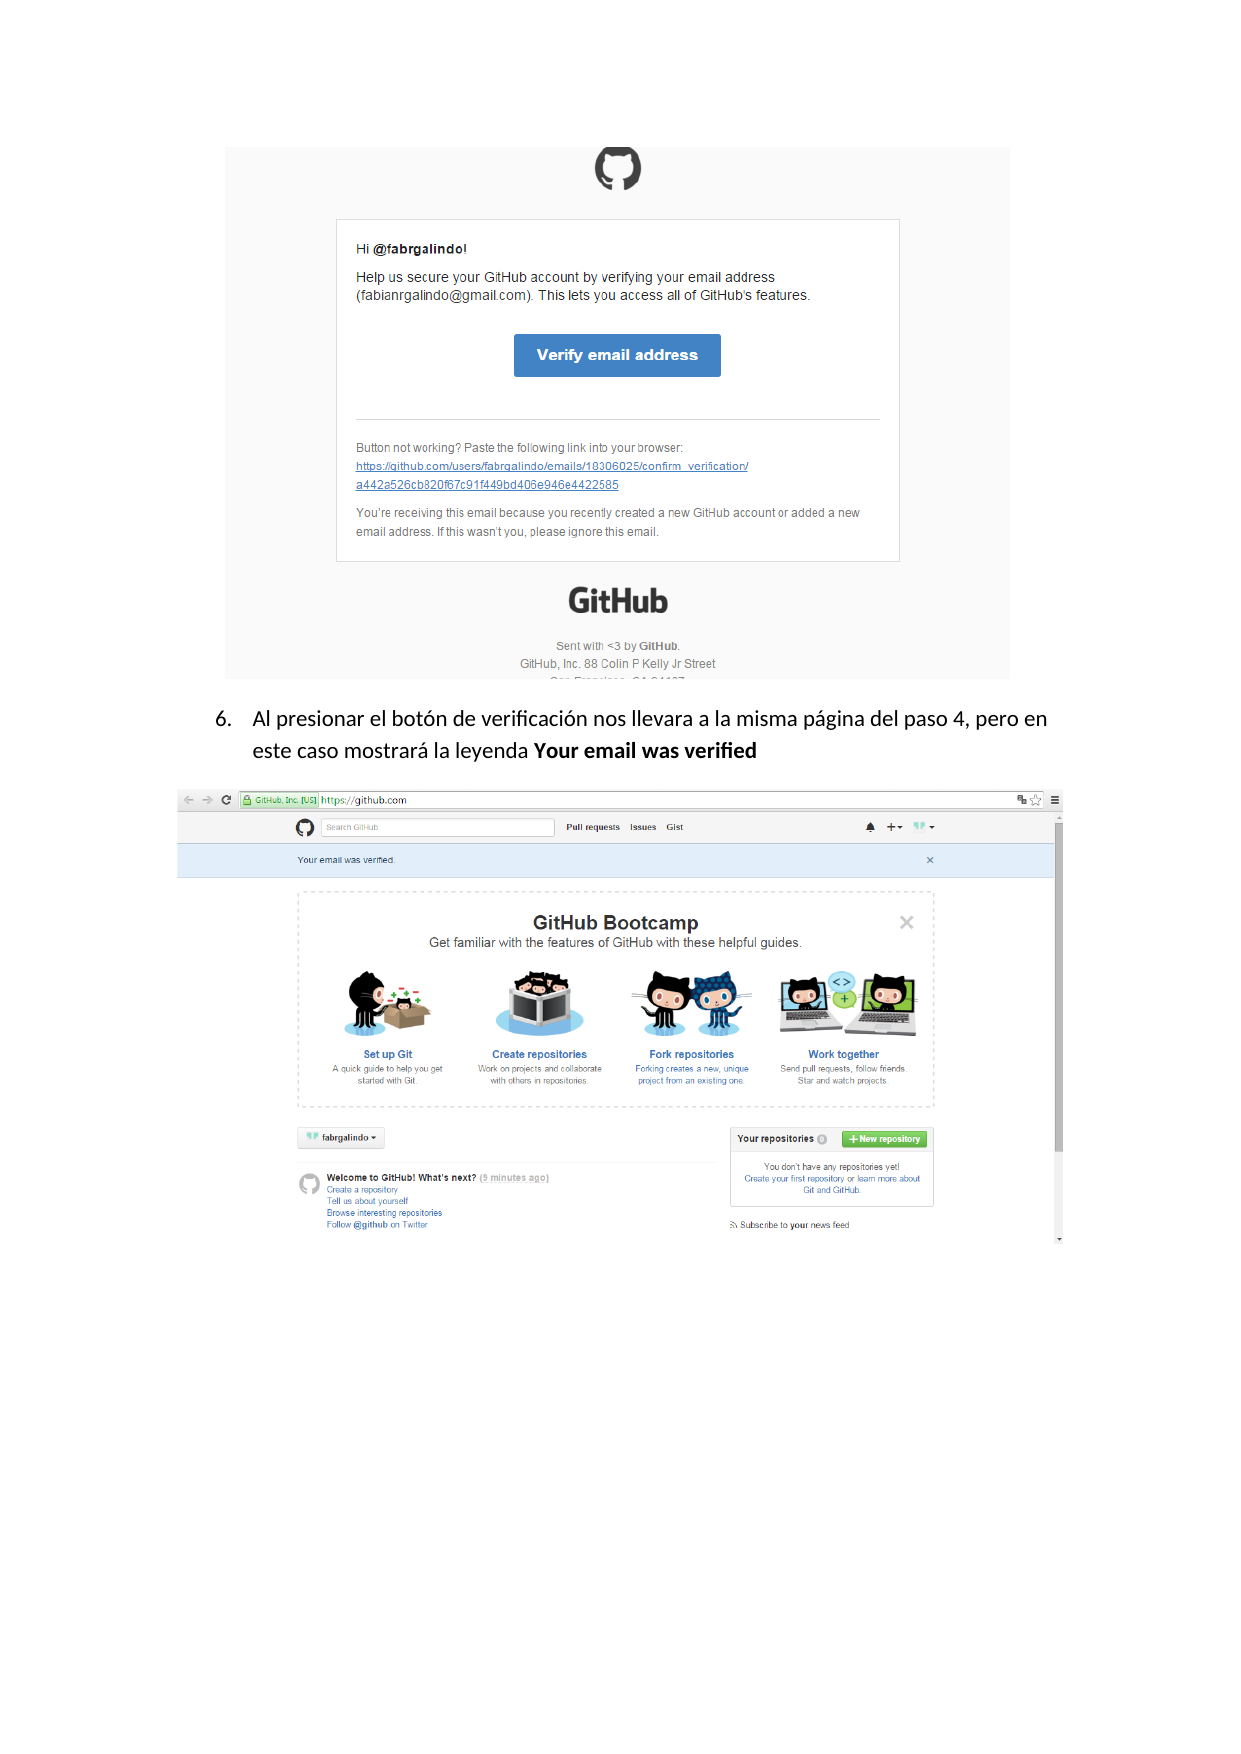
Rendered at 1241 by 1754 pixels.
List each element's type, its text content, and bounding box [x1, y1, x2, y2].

list Al presionar el botón de verificación nos llevara a la misma página del paso 4, pero en este caso mostrará la leyenda Your email was verified [215, 704, 1063, 764]
picture [177, 147, 1063, 679]
picture [177, 789, 1063, 1244]
